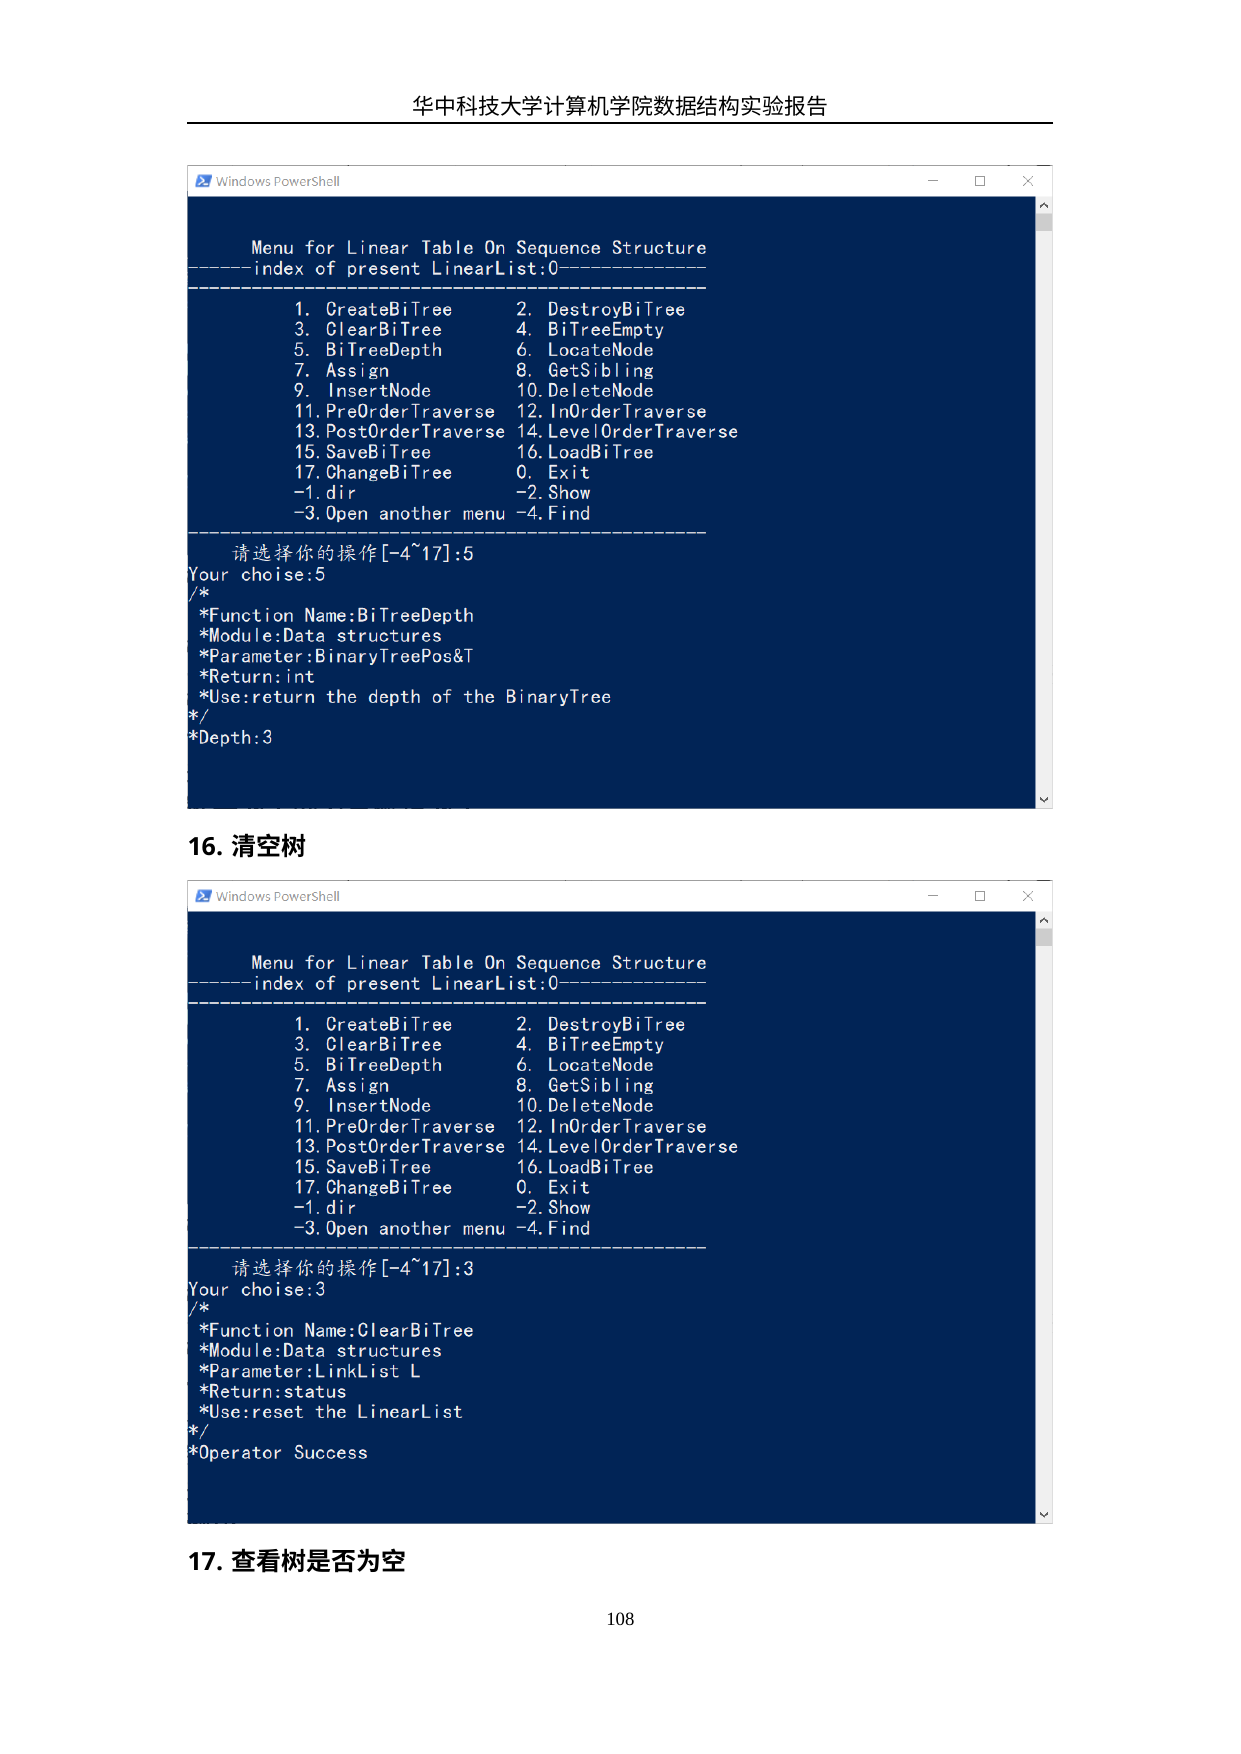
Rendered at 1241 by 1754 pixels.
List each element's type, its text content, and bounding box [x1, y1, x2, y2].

picture [187, 880, 1053, 1524]
list 清空树 [187, 812, 1053, 877]
picture [187, 165, 1053, 809]
list 查看树是否为空 [187, 1527, 1053, 1592]
